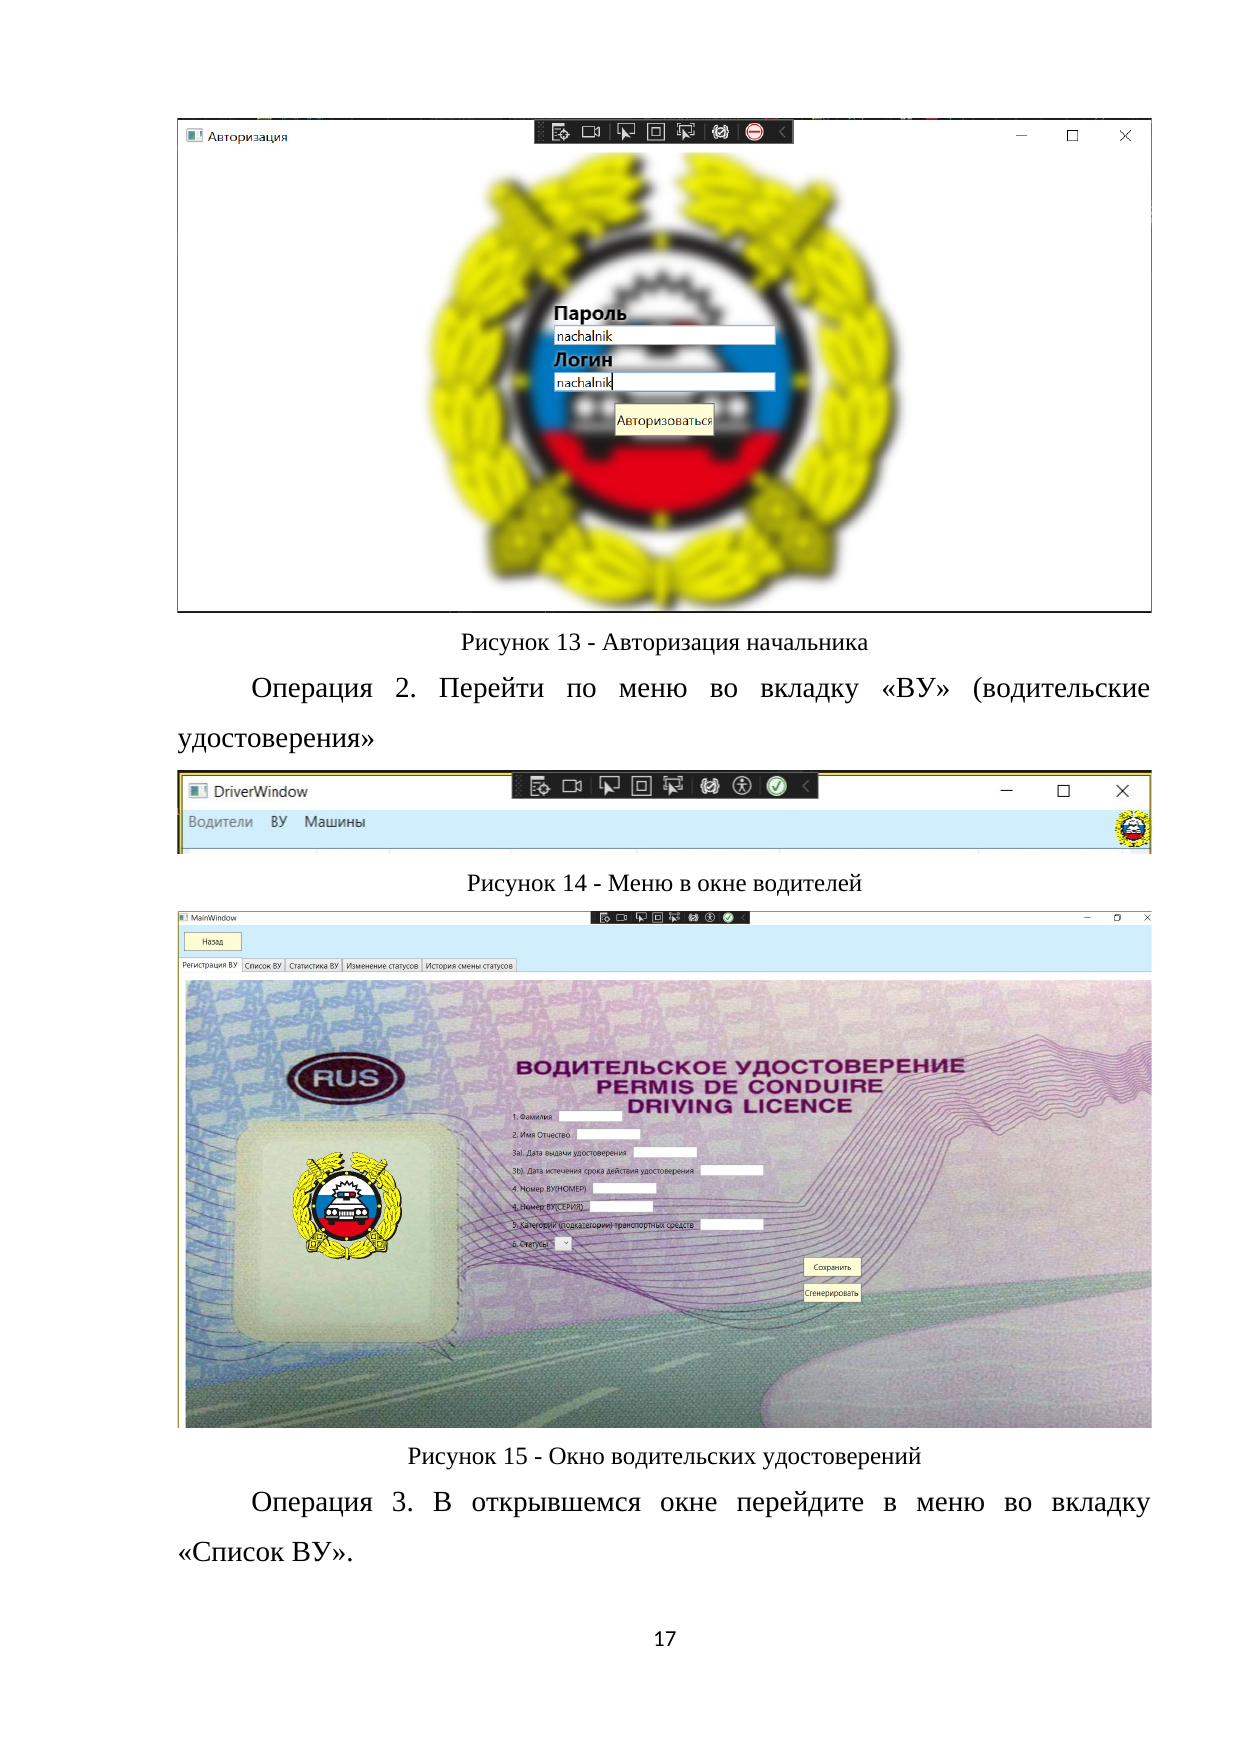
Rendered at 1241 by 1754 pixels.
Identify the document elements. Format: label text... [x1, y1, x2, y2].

picture [177, 770, 1152, 854]
text Операция 3. В открывшемся окне перейдите в меню во вкладку «Список ВУ». [177, 1484, 1152, 1568]
text Рисунок 14 - Меню в окне водителей [177, 868, 1152, 897]
text Рисунок 13 - Авторизация начальника [177, 627, 1152, 656]
text Операция 2. Перейти по меню во вкладку «ВУ» (водительские удостоверения» [177, 670, 1152, 754]
text Рисунок 15 - Окно водительских удостоверений [177, 1441, 1152, 1470]
picture [177, 118, 1152, 613]
picture [177, 911, 1152, 1428]
